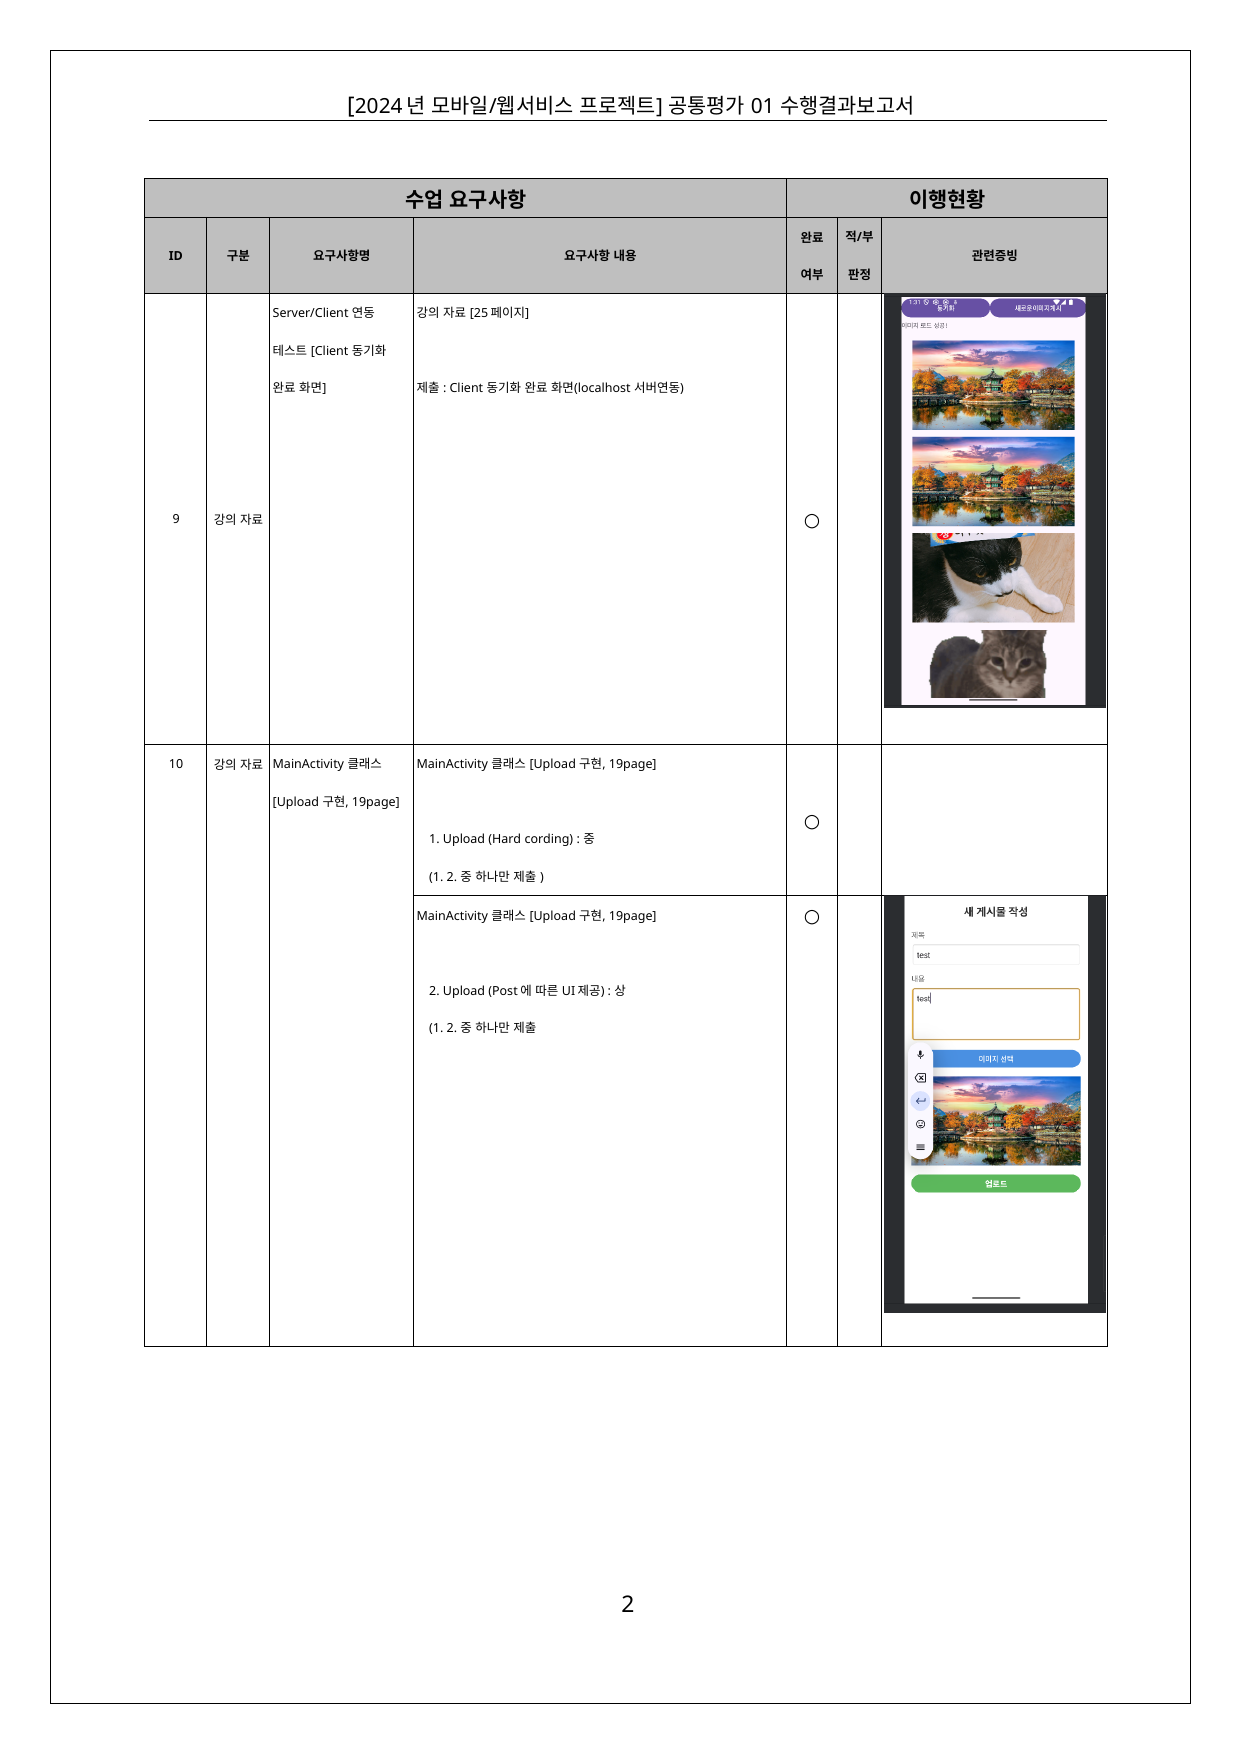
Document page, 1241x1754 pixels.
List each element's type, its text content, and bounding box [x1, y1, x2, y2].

table_cell ○ [787, 896, 837, 1346]
table_cell 요구사항명 [270, 218, 413, 293]
table_cell [838, 896, 881, 1346]
table_cell [882, 745, 1107, 895]
table_cell 9 [145, 294, 206, 744]
table_cell 관련증빙 [882, 218, 1107, 293]
table_cell 요구사항 내용 [414, 218, 786, 293]
table_cell [882, 896, 1107, 1346]
table_cell 적/부 판정 [838, 218, 881, 293]
picture [884, 895, 1106, 1313]
table_cell ○ [787, 745, 837, 895]
table_cell 완료 여부 [787, 218, 837, 293]
table_cell MainActivity 클래스 [Upload 구현, 19page] [270, 745, 413, 1346]
table_header 이행현황 [787, 179, 1107, 217]
table_cell 구분 [207, 218, 269, 293]
table_cell ID [145, 218, 206, 293]
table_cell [414, 896, 786, 1346]
picture [884, 293, 1106, 708]
table_cell 강의 자료 [207, 294, 269, 744]
table_cell 강의 자료 [207, 745, 269, 1346]
table_cell [882, 294, 1107, 744]
table_cell ○ [787, 294, 837, 744]
table_cell [838, 745, 881, 895]
table_cell 강의 자료 [25페이지] 제출 : Client 동기화 완료 화면(localhost 서버연동) [414, 294, 786, 744]
table_cell [838, 294, 881, 744]
table_header 수업 요구사항 [145, 179, 786, 217]
table_cell Server/Client 연동 테스트 [Client 동기화 완료 화면] [270, 294, 413, 744]
table_cell MainActivity 클래스 [Upload 구현, 19page] 1. Upload (Hard cording) : 중 (1. 2. 중 하나만 제출 ) [414, 745, 786, 895]
table_cell 10 [145, 745, 206, 1346]
